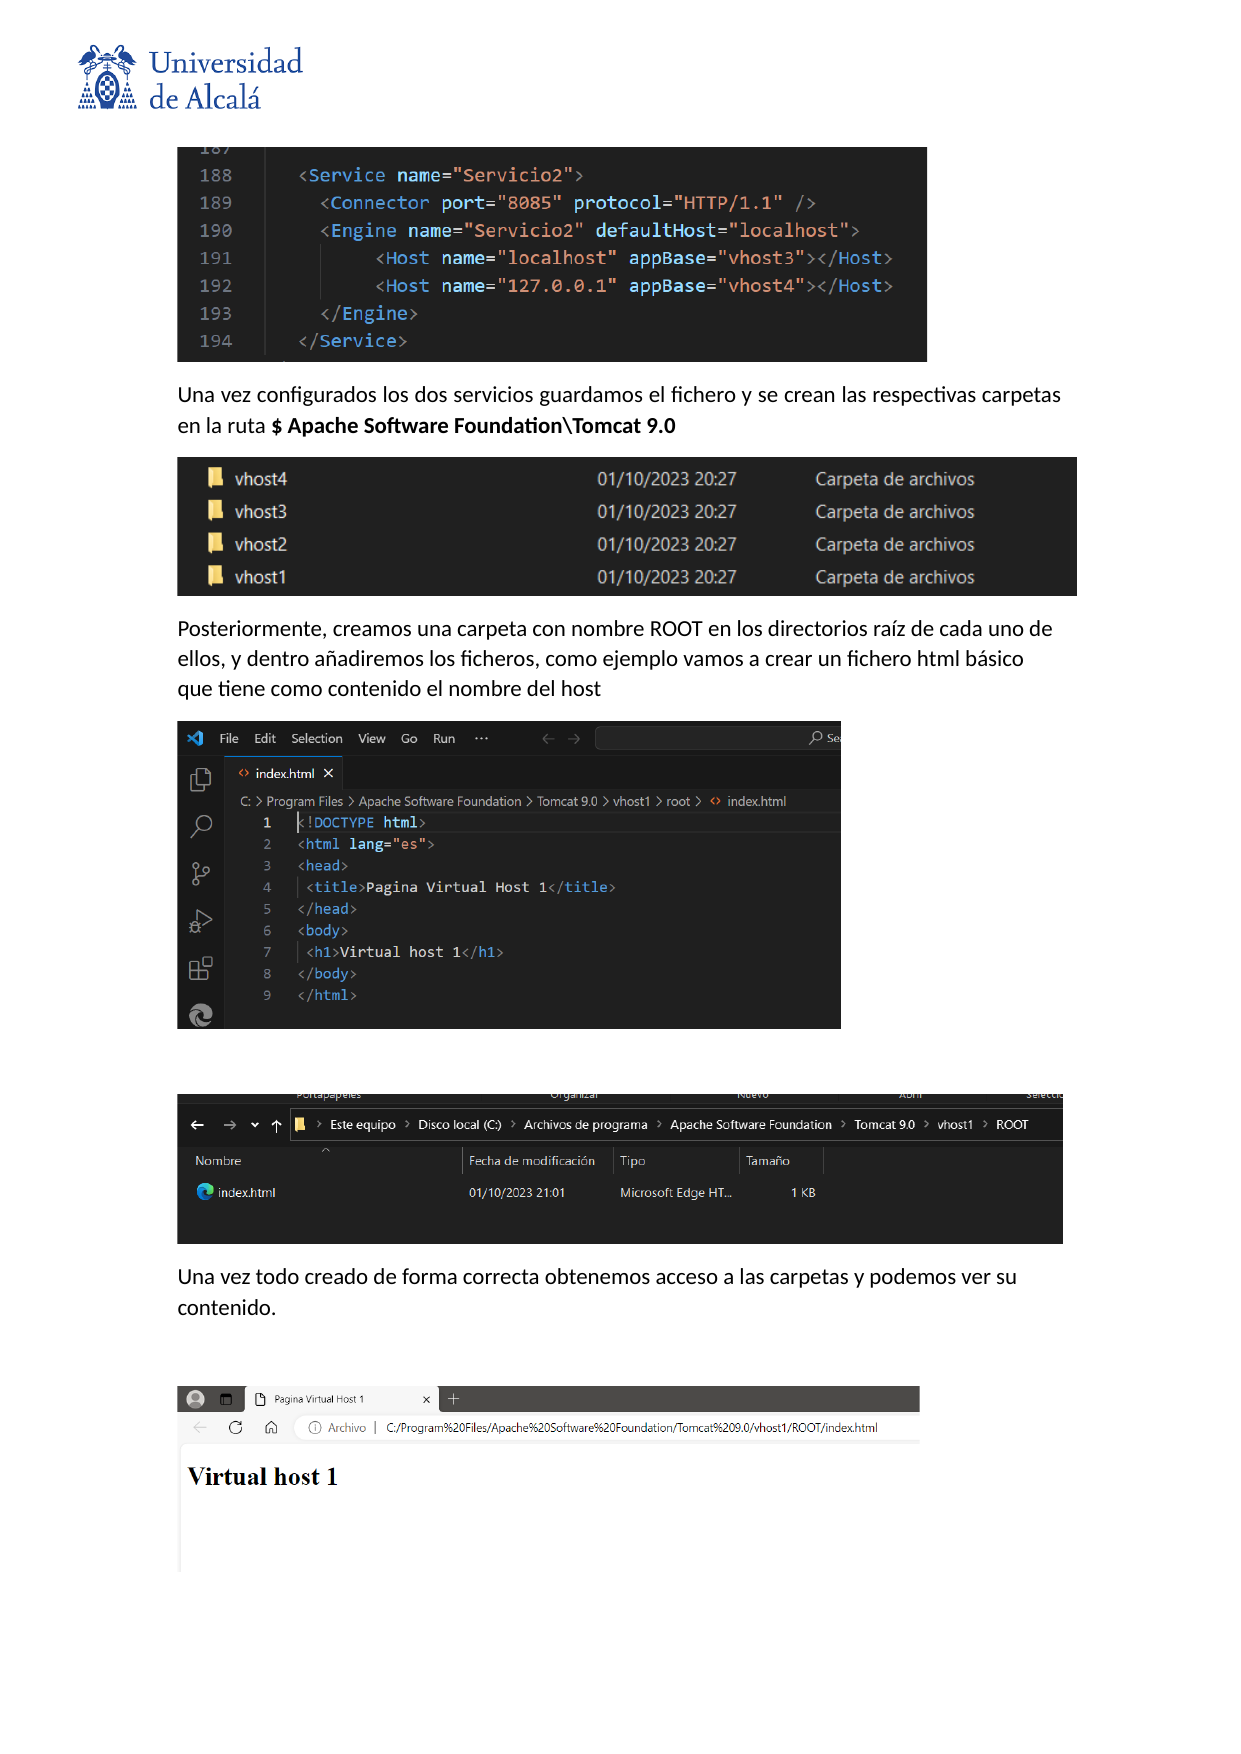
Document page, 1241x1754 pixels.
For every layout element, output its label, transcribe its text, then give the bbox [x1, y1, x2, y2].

picture [71, 36, 310, 117]
picture [177, 1094, 1063, 1244]
text Una vez configurados los dos servicios guardamos el fichero y se crean las respectivas carpetas en la ruta $ Apache Software Foundation\Tomcat 9.0 [177, 381, 1063, 439]
text Una vez todo creado de forma correcta obtenemos acceso a las carpetas y podemos ver su contenido. [177, 1262, 1063, 1321]
picture [177, 1386, 920, 1572]
picture [177, 147, 928, 362]
text Posteriormente, creamos una carpeta con nombre ROOT en los directorios raíz de cada uno de ellos, y dentro añadiremos los ficheros, como ejemplo vamos a crear un fichero html básico que tiene como contenido el nombre del host [177, 614, 1063, 702]
picture [177, 457, 1077, 596]
picture [177, 721, 841, 1029]
